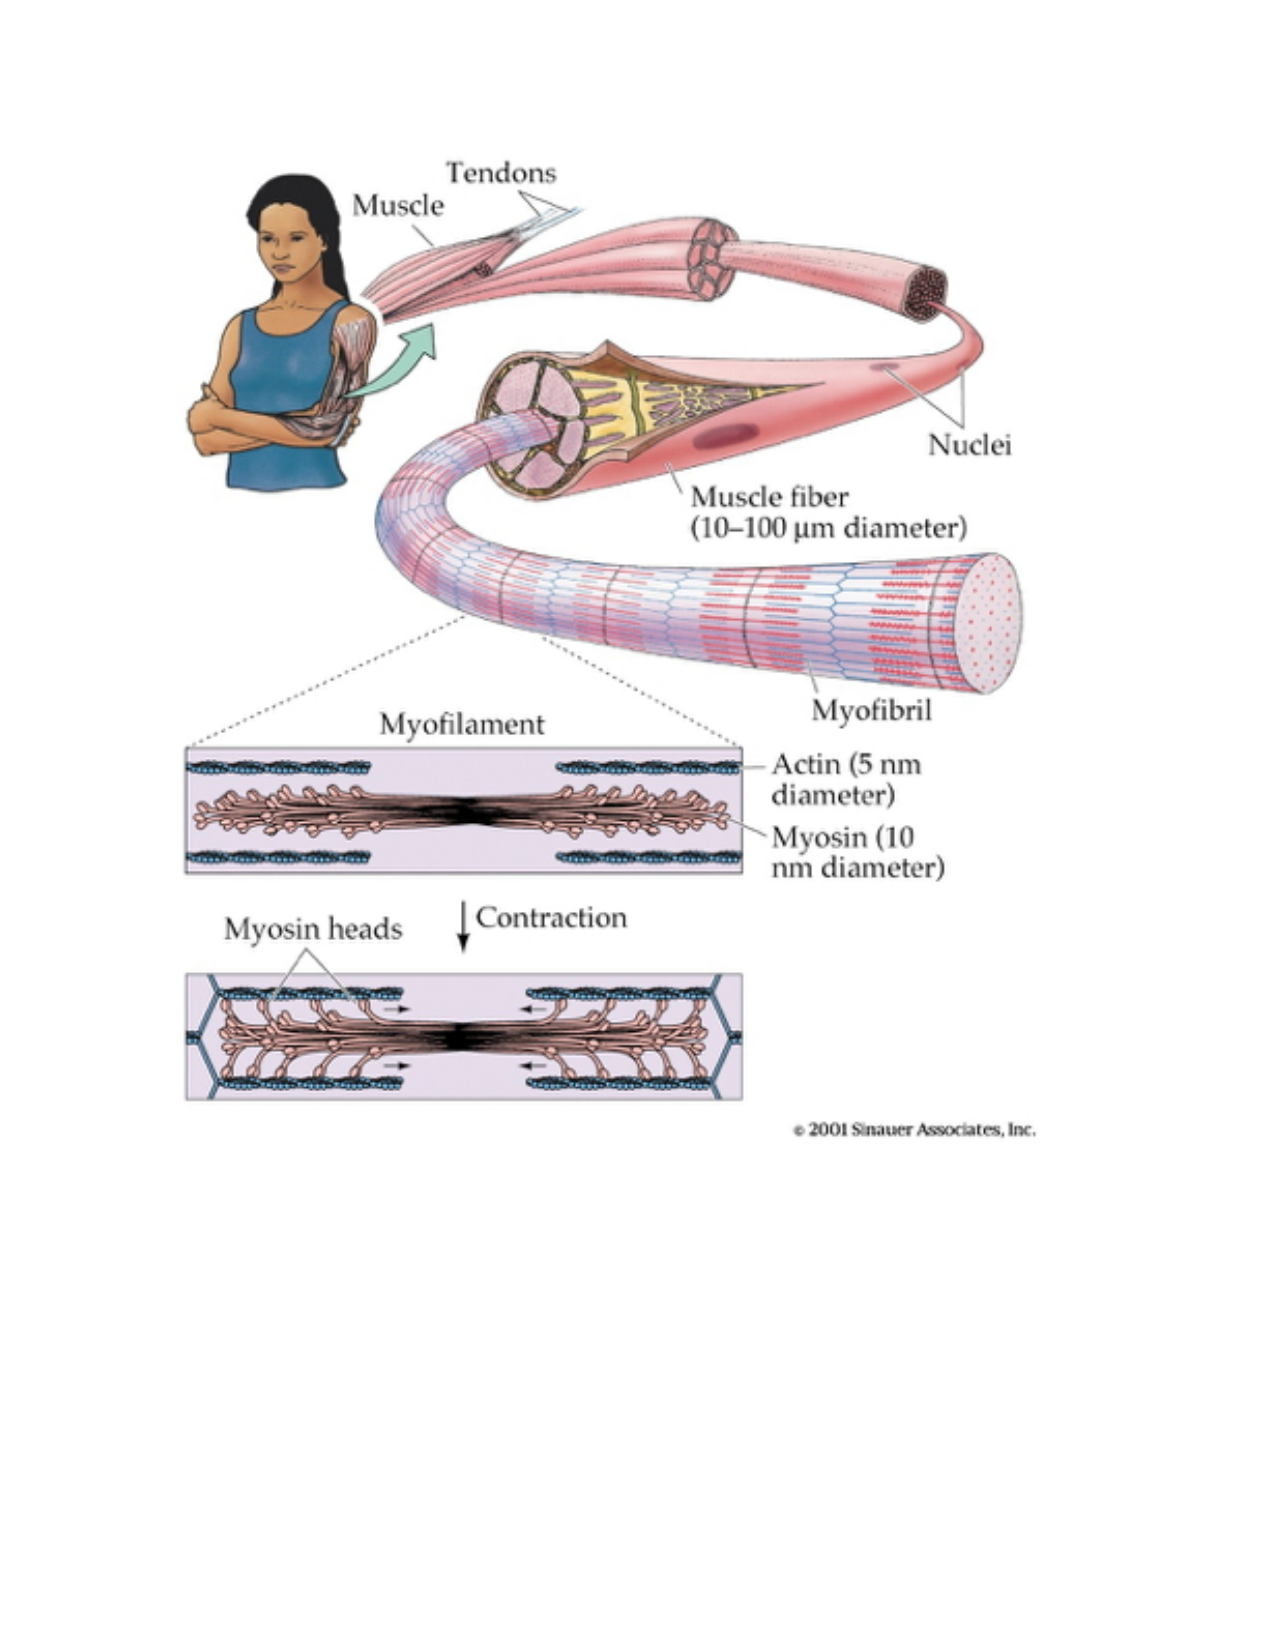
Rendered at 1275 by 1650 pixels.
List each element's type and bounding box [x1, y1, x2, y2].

picture [168, 150, 1044, 1143]
